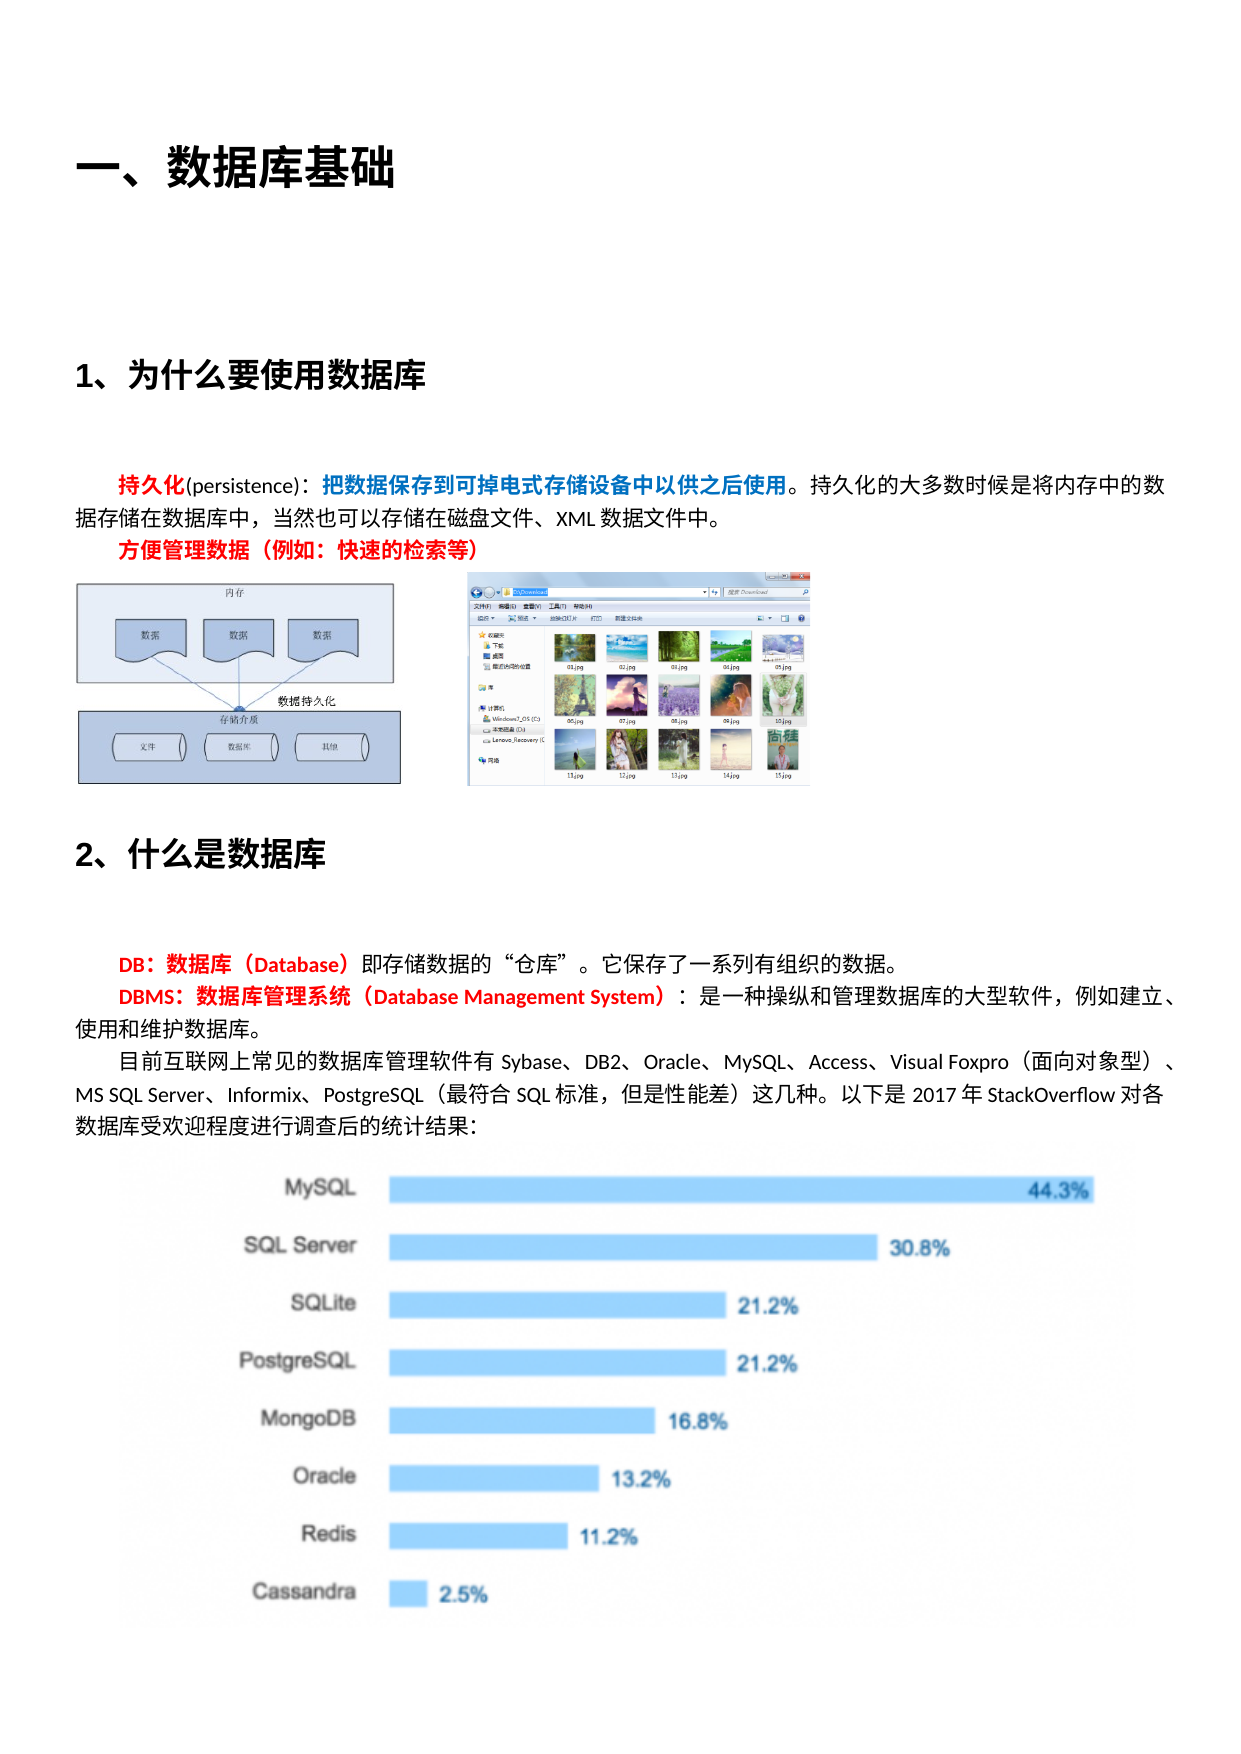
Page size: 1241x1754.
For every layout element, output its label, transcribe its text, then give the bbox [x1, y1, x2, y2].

picture [118, 1141, 1136, 1628]
picture [75, 580, 403, 786]
text DBMS：数据库管理系统（Database Management System）：是一种操纵和管理数据库的大型软件，例如建立、使用和维护数据库。 [75, 979, 1165, 1044]
subtitle 数据库基础 [75, 116, 1165, 214]
subtitle 1、为什么要使用数据库 [75, 341, 1165, 406]
subtitle 2、什么是数据库 [75, 820, 1165, 885]
picture [467, 572, 811, 786]
text 目前互联网上常见的数据库管理软件有Sybase、DB2、Oracle、MySQL、Access、Visual Foxpro（面向对象型）、MS SQL Server、Informix、PostgreSQL（最符合SQL标准，但是性能差）这几种。以下是2017年StackOverflow 对各数据库受欢迎程度进行调查后的统计结果： [75, 1044, 1165, 1141]
text 方便管理数据（例如：快速的检索等） [75, 533, 1165, 565]
text 持久化(persistence)：把数据保存到可掉电式存储设备中以供之后使用。持久化的大多数时候是将内存中的数据存储在数据库中，当然也可以存储在磁盘文件、XML数据文件中。 [75, 468, 1165, 533]
text DB：数据库（Database）即存储数据的“仓库”。它保存了一系列有组织的数据。 [75, 946, 1165, 979]
